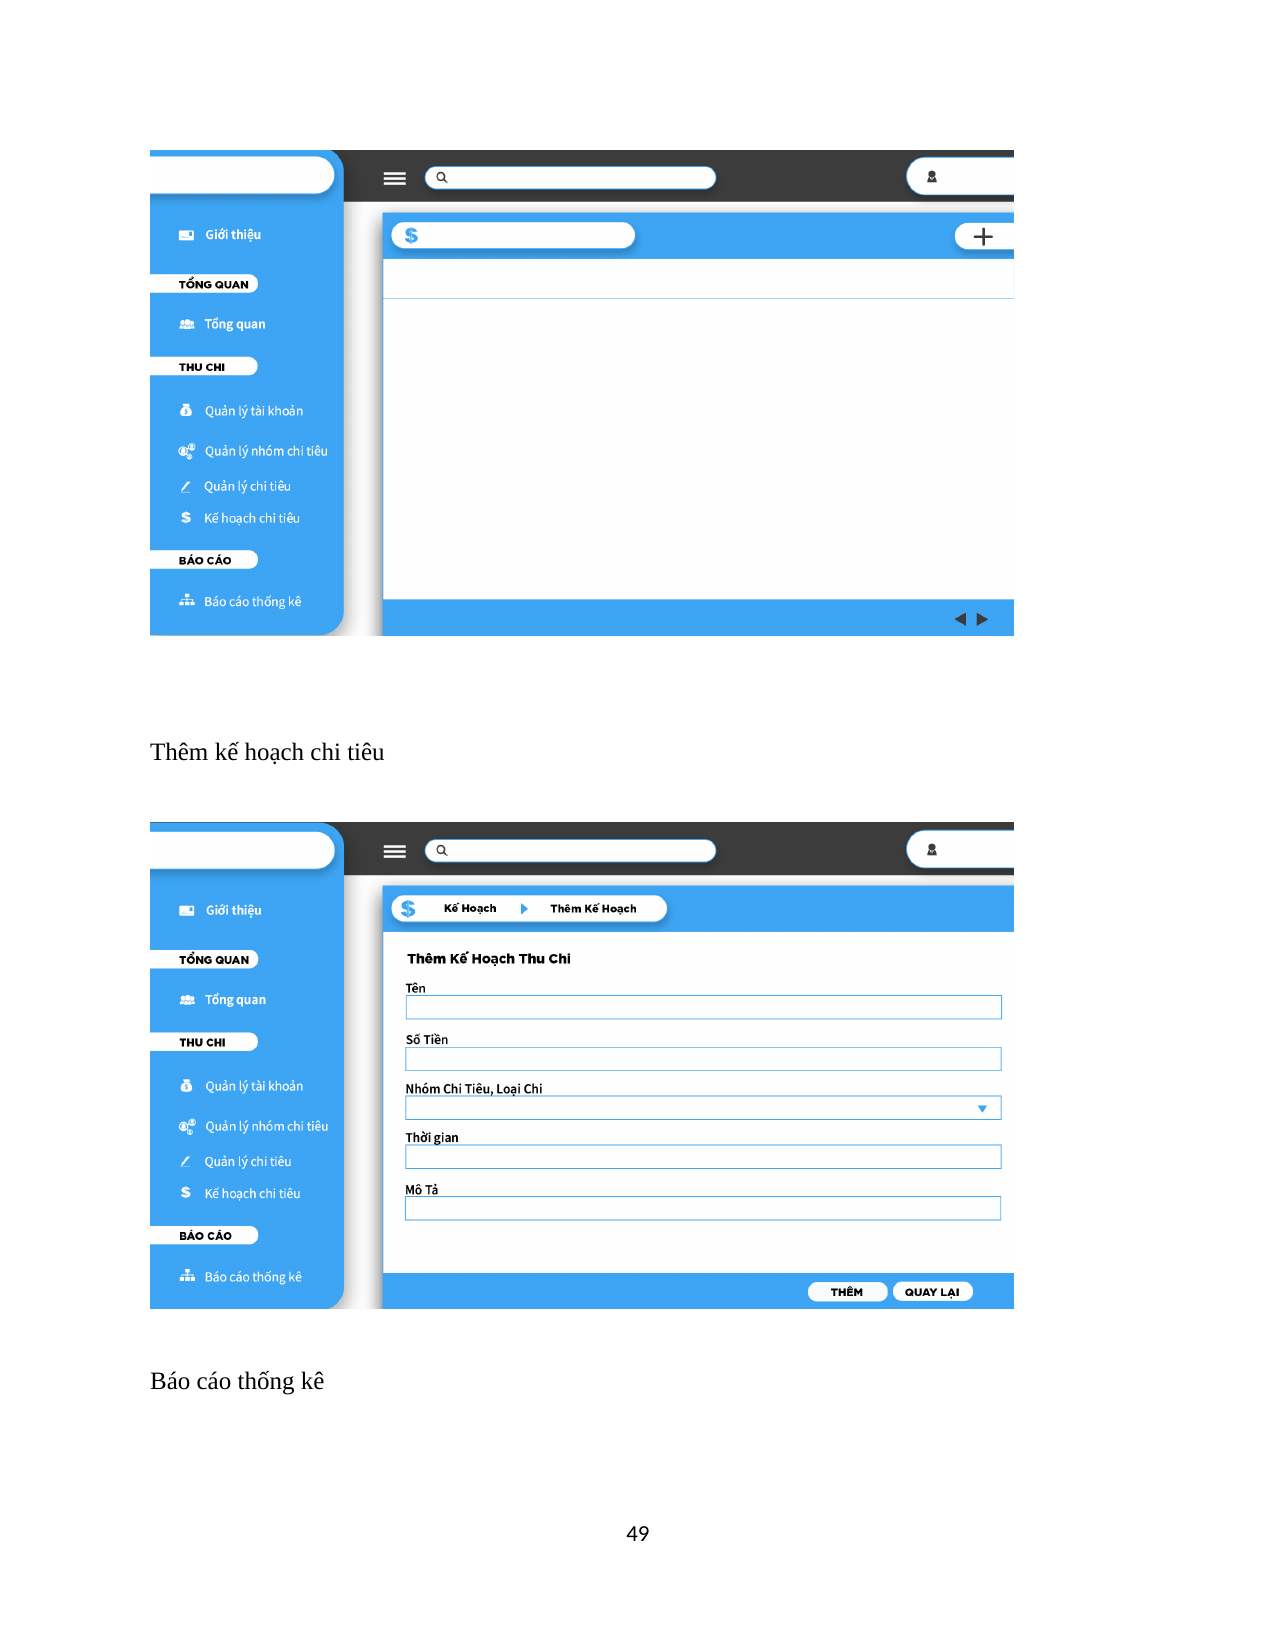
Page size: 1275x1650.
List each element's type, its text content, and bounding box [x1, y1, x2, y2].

text Báo cáo thống kê [150, 1366, 1125, 1395]
text Thêm kế hoạch chi tiêu [150, 737, 1125, 765]
picture [150, 822, 1014, 1309]
picture [150, 150, 1014, 636]
